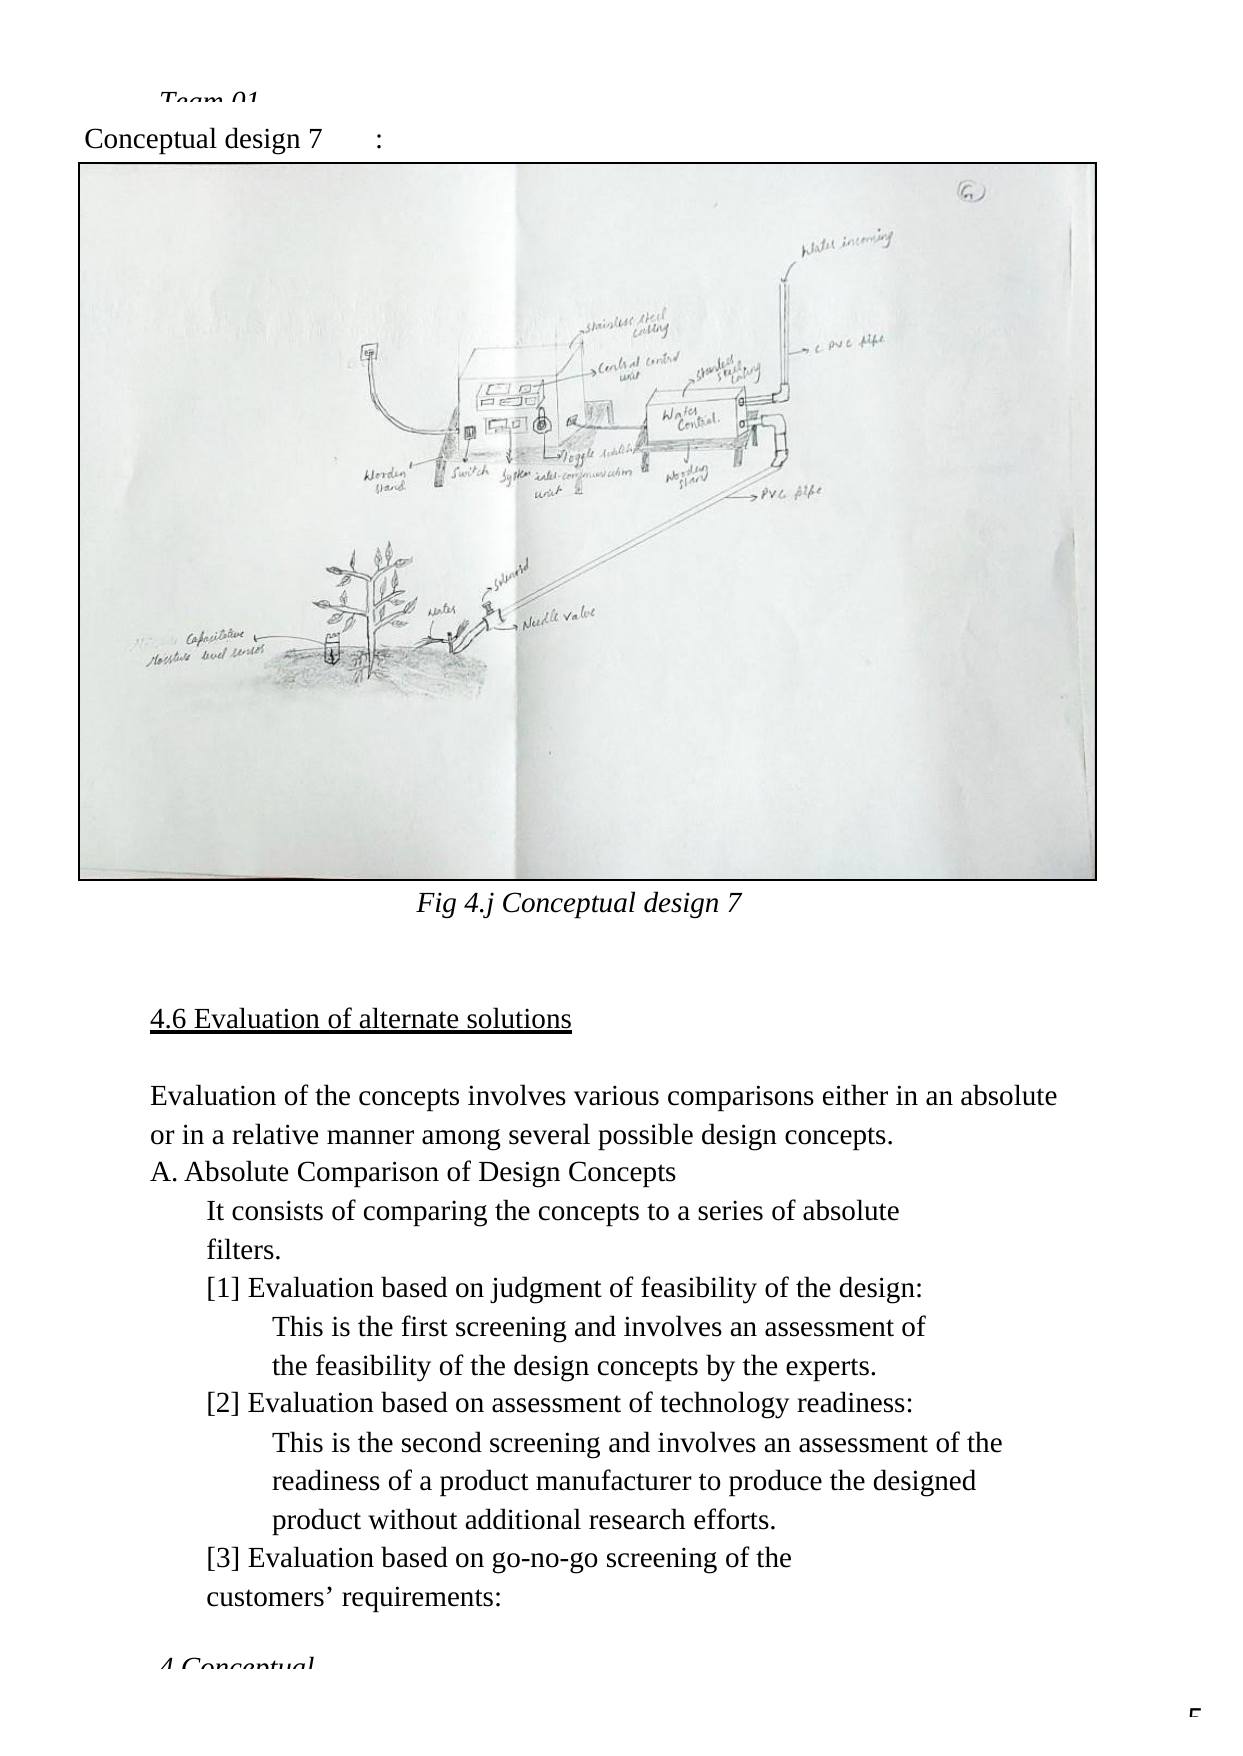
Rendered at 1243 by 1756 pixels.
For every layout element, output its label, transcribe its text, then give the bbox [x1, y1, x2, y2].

picture [80, 164, 416, 879]
list Evaluation based on go-no-go screening of the customers’ requirements: [206, 1541, 924, 1613]
text This is the second screening and involves an assessment of the readiness of a product manufacturer to produce the designed product without additional research efforts. [272, 1425, 1063, 1536]
list Absolute Comparison of Design Concepts [150, 1155, 1226, 1188]
text It consists of comparing the concepts to a series of absolute filters. [206, 1193, 951, 1266]
list Evaluation based on judgment of feasibility of the design: This is the first screening and involves an assessment of the feasibility of the design concepts by the experts. [206, 1271, 965, 1381]
text Conceptual design 7 : [84, 121, 1226, 154]
text Evaluation of the concepts involves various comparisons either in an absolute or in a relative manner among several possible design concepts. [150, 1078, 1063, 1150]
list Evaluation based on assessment of technology readiness: [206, 1386, 1226, 1419]
list Evaluation of alternate solutions [150, 1001, 1226, 1035]
text Fig 4.j Conceptual design 7 [416, 158, 1226, 919]
